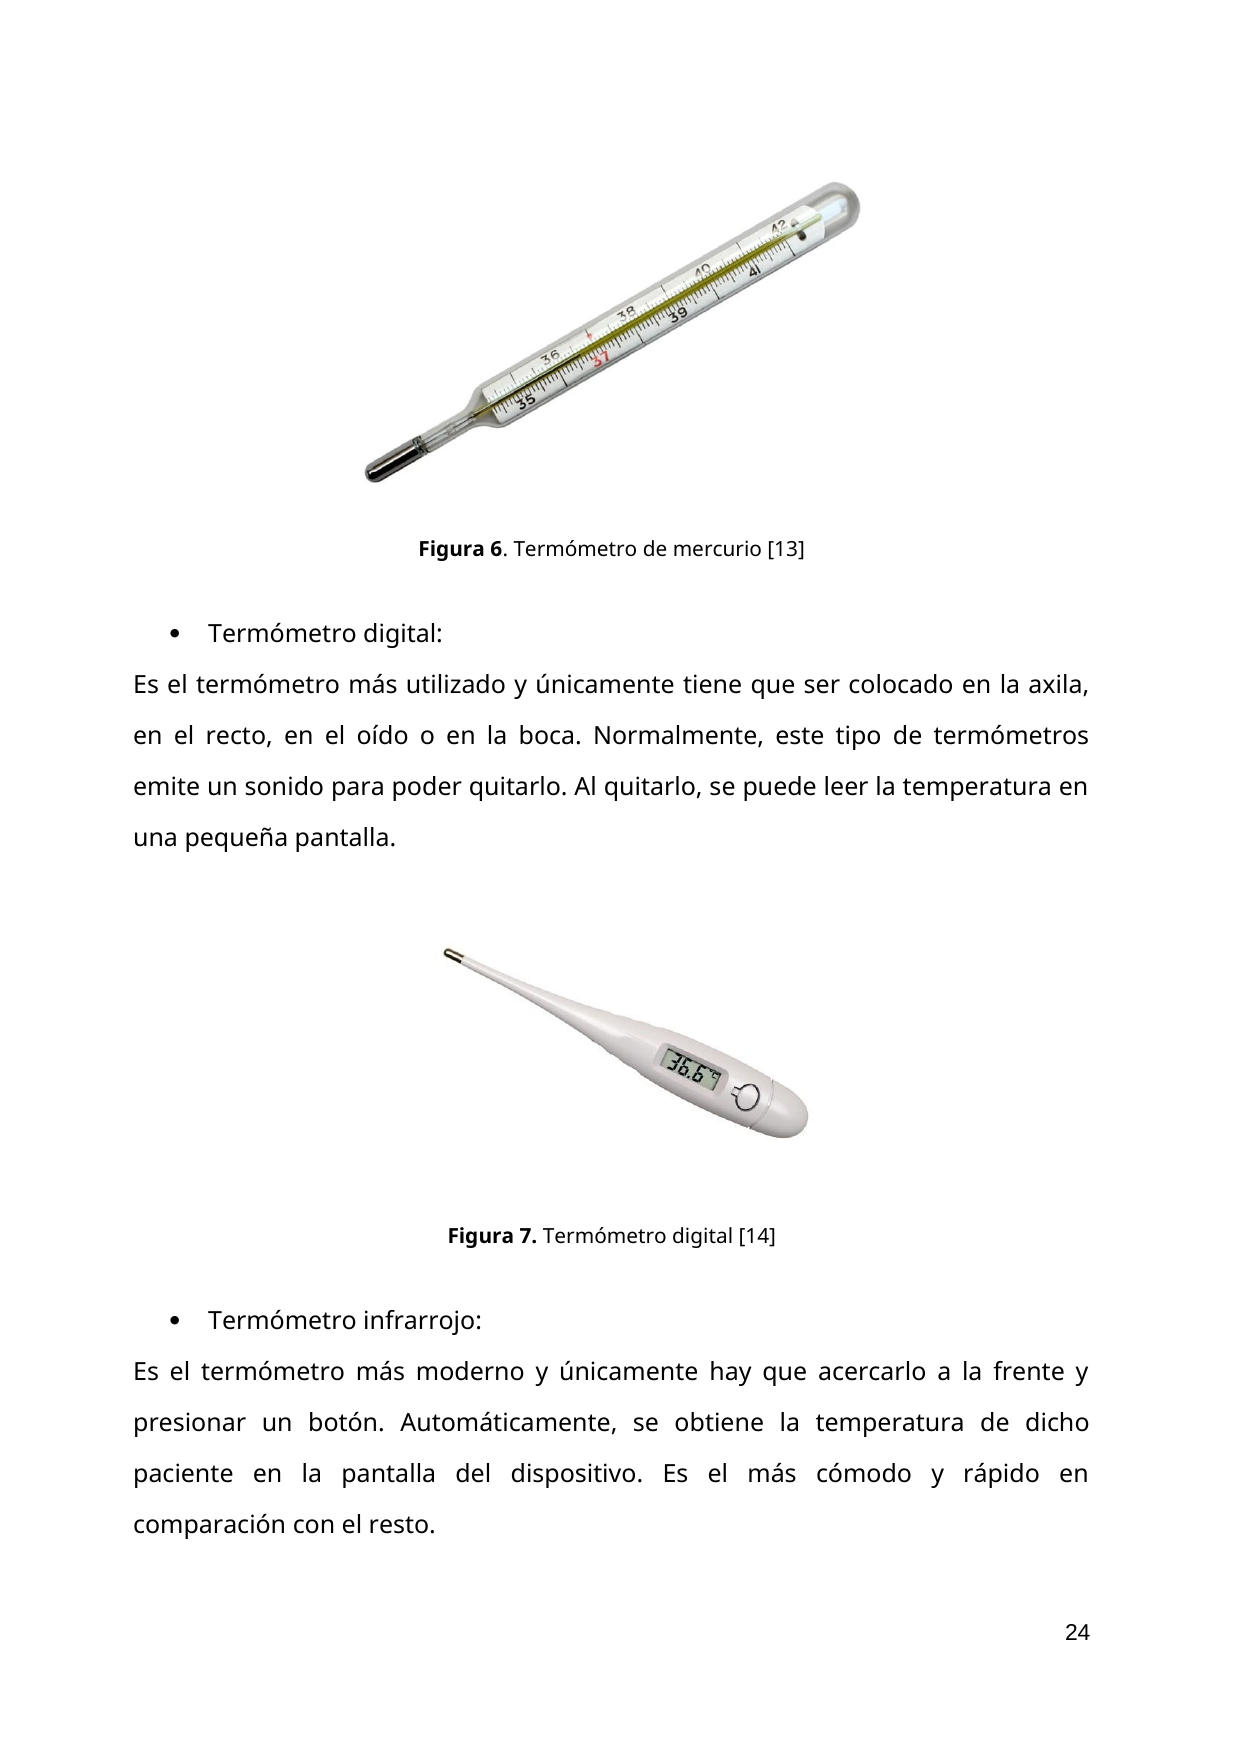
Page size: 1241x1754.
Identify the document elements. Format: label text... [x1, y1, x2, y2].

text Figura 6. Termómetro de mercurio [13] [133, 534, 1090, 563]
list Termómetro infrarrojo: [170, 1303, 1090, 1337]
picture [386, 871, 837, 1208]
text Es el termómetro más moderno y únicamente hay que acercarlo a la frente y presionar un botón. Automáticamente, se obtiene la temperatura de dicho paciente en la pantalla del dispositivo. Es el más cómodo y rápido en comparación con el resto. [133, 1354, 1090, 1541]
text Figura 7. Termómetro digital [14] [133, 1221, 1090, 1249]
picture [323, 150, 900, 522]
text Es el termómetro más utilizado y únicamente tiene que ser colocado en la axila, en el recto, en el oído o en la boca. Normalmente, este tipo de termómetros emite un sonido para poder quitarlo. Al quitarlo, se puede leer la temperatura en una pequeña pantalla. [133, 667, 1090, 854]
list Termómetro digital: [170, 616, 1090, 650]
